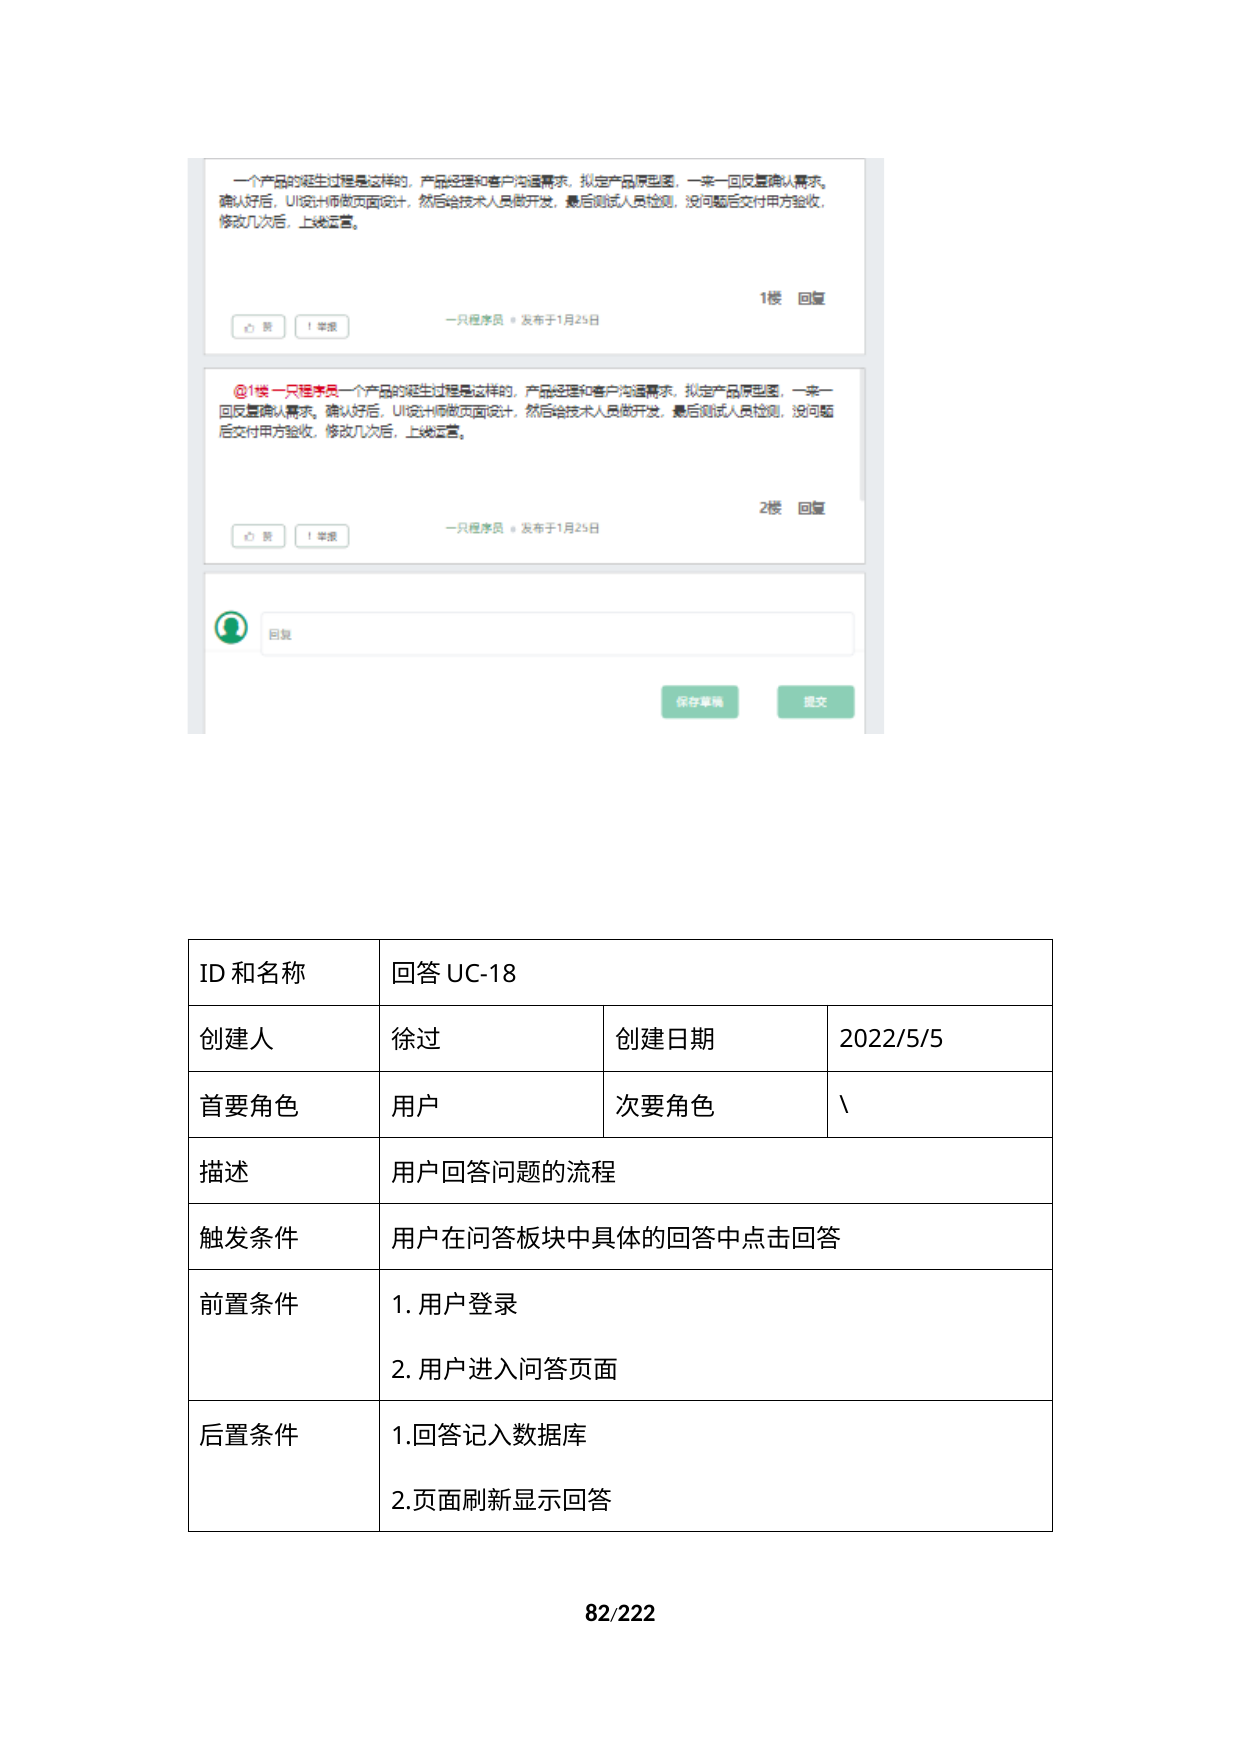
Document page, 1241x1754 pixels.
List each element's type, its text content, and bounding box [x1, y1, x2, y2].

table_cell 前置条件 [189, 1270, 379, 1400]
table_cell 描述 [189, 1138, 379, 1203]
table_header ID和名称 [189, 940, 379, 1004]
table_cell 2022/5/5 [828, 1006, 1052, 1071]
table_cell 创建人 [189, 1006, 379, 1071]
table_cell 后置条件 [189, 1401, 379, 1531]
table_cell 用户回答问题的流程 [380, 1138, 1052, 1203]
table_cell 首要角色 [189, 1072, 379, 1137]
table_cell 创建日期 [604, 1006, 827, 1071]
table_header 回答UC-18 [380, 940, 1052, 1004]
table_cell 触发条件 [189, 1204, 379, 1269]
table_cell 1. 用户登录 2. 用户进入问答页面 [380, 1270, 1052, 1400]
table_cell 1.回答记入数据库 2.页面刷新显示回答 [380, 1401, 1052, 1531]
table_cell 次要角色 [604, 1072, 827, 1137]
table_cell 用户在问答板块中具体的回答中点击回答 [380, 1204, 1052, 1269]
table_cell 用户 [380, 1072, 603, 1137]
picture [187, 158, 885, 734]
table_cell 徐过 [380, 1006, 603, 1071]
table_cell \ [828, 1072, 1052, 1137]
